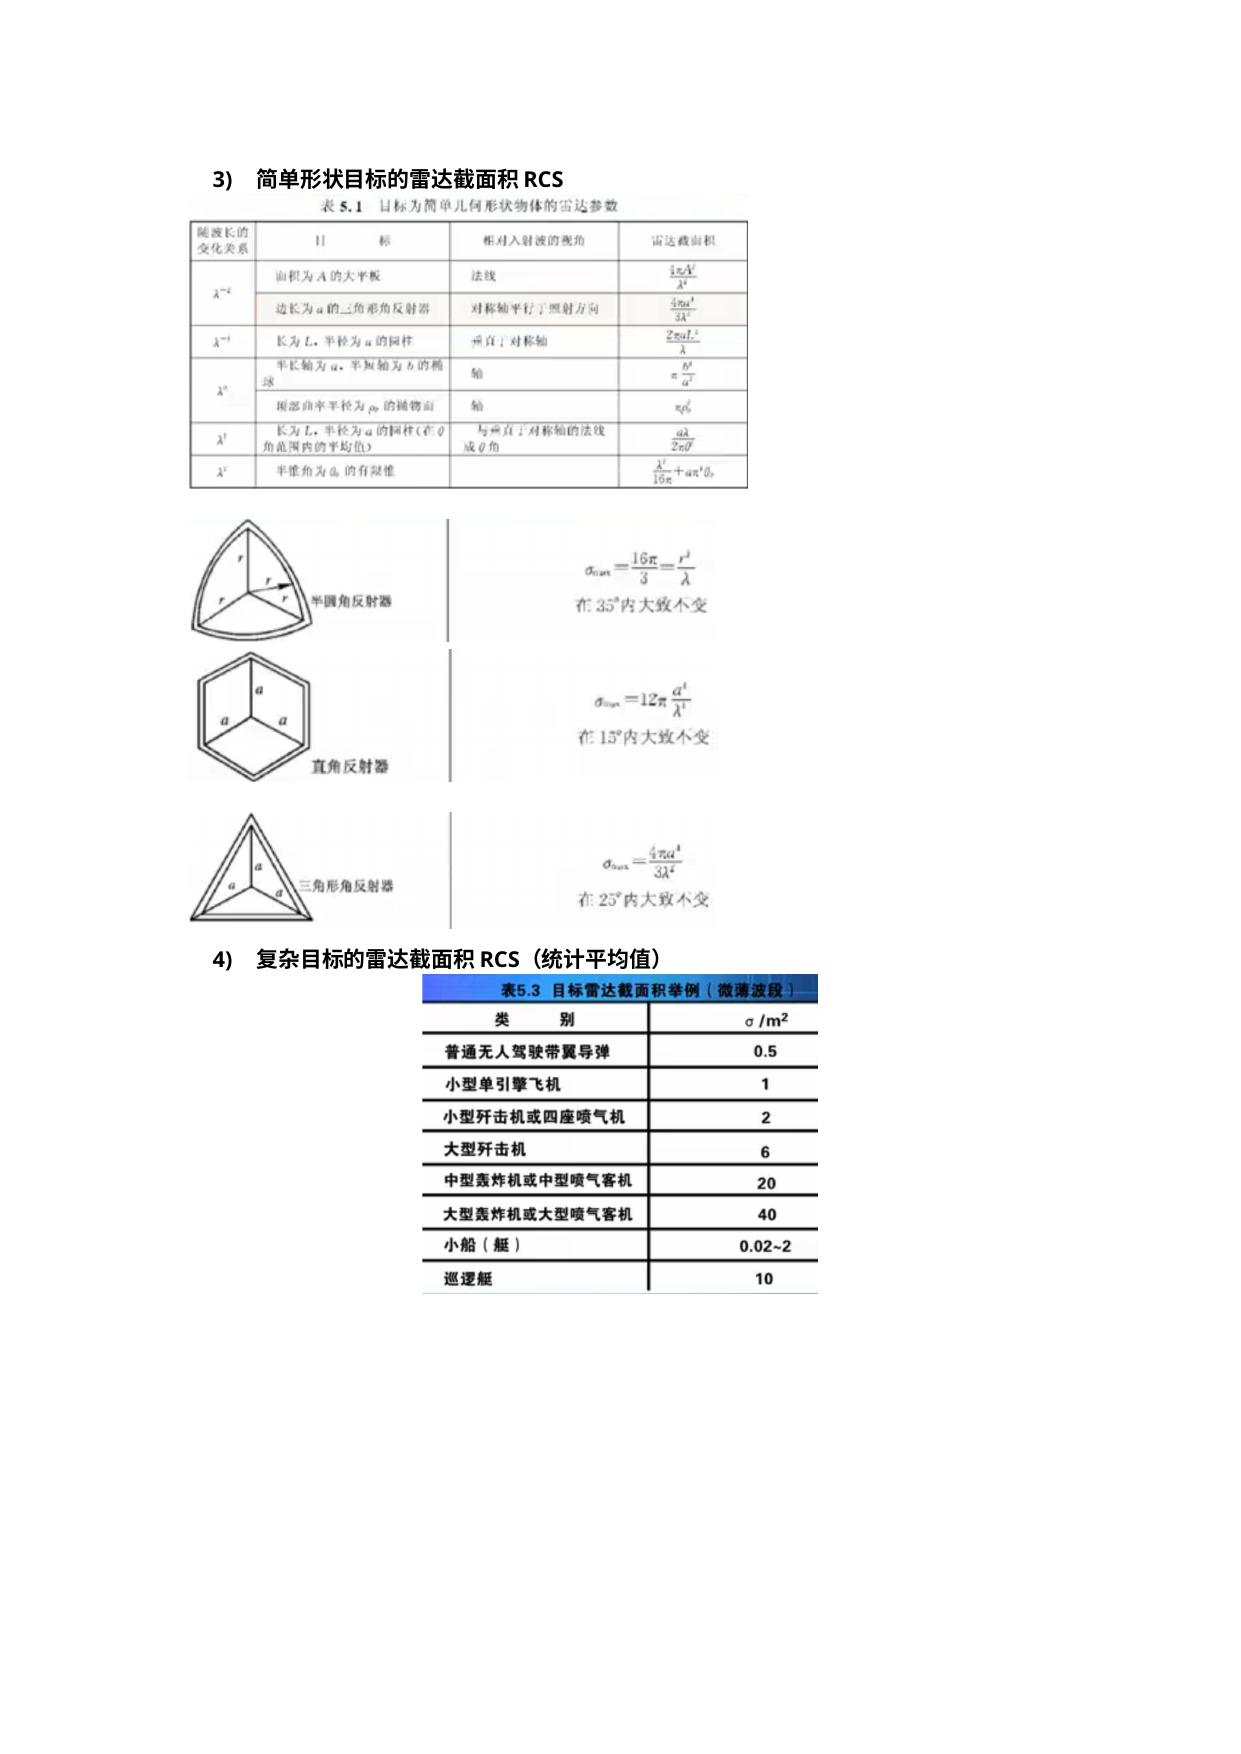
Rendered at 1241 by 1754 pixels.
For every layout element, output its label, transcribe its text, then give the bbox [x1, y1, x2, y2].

picture [187, 194, 748, 489]
picture [422, 974, 818, 1294]
picture [187, 649, 720, 782]
subtitle 复杂目标的雷达截面积RCS（统计平均值） [212, 942, 1028, 974]
subtitle 简单形状目标的雷达截面积RCS [212, 162, 1028, 194]
picture [187, 812, 715, 929]
picture [187, 519, 715, 642]
